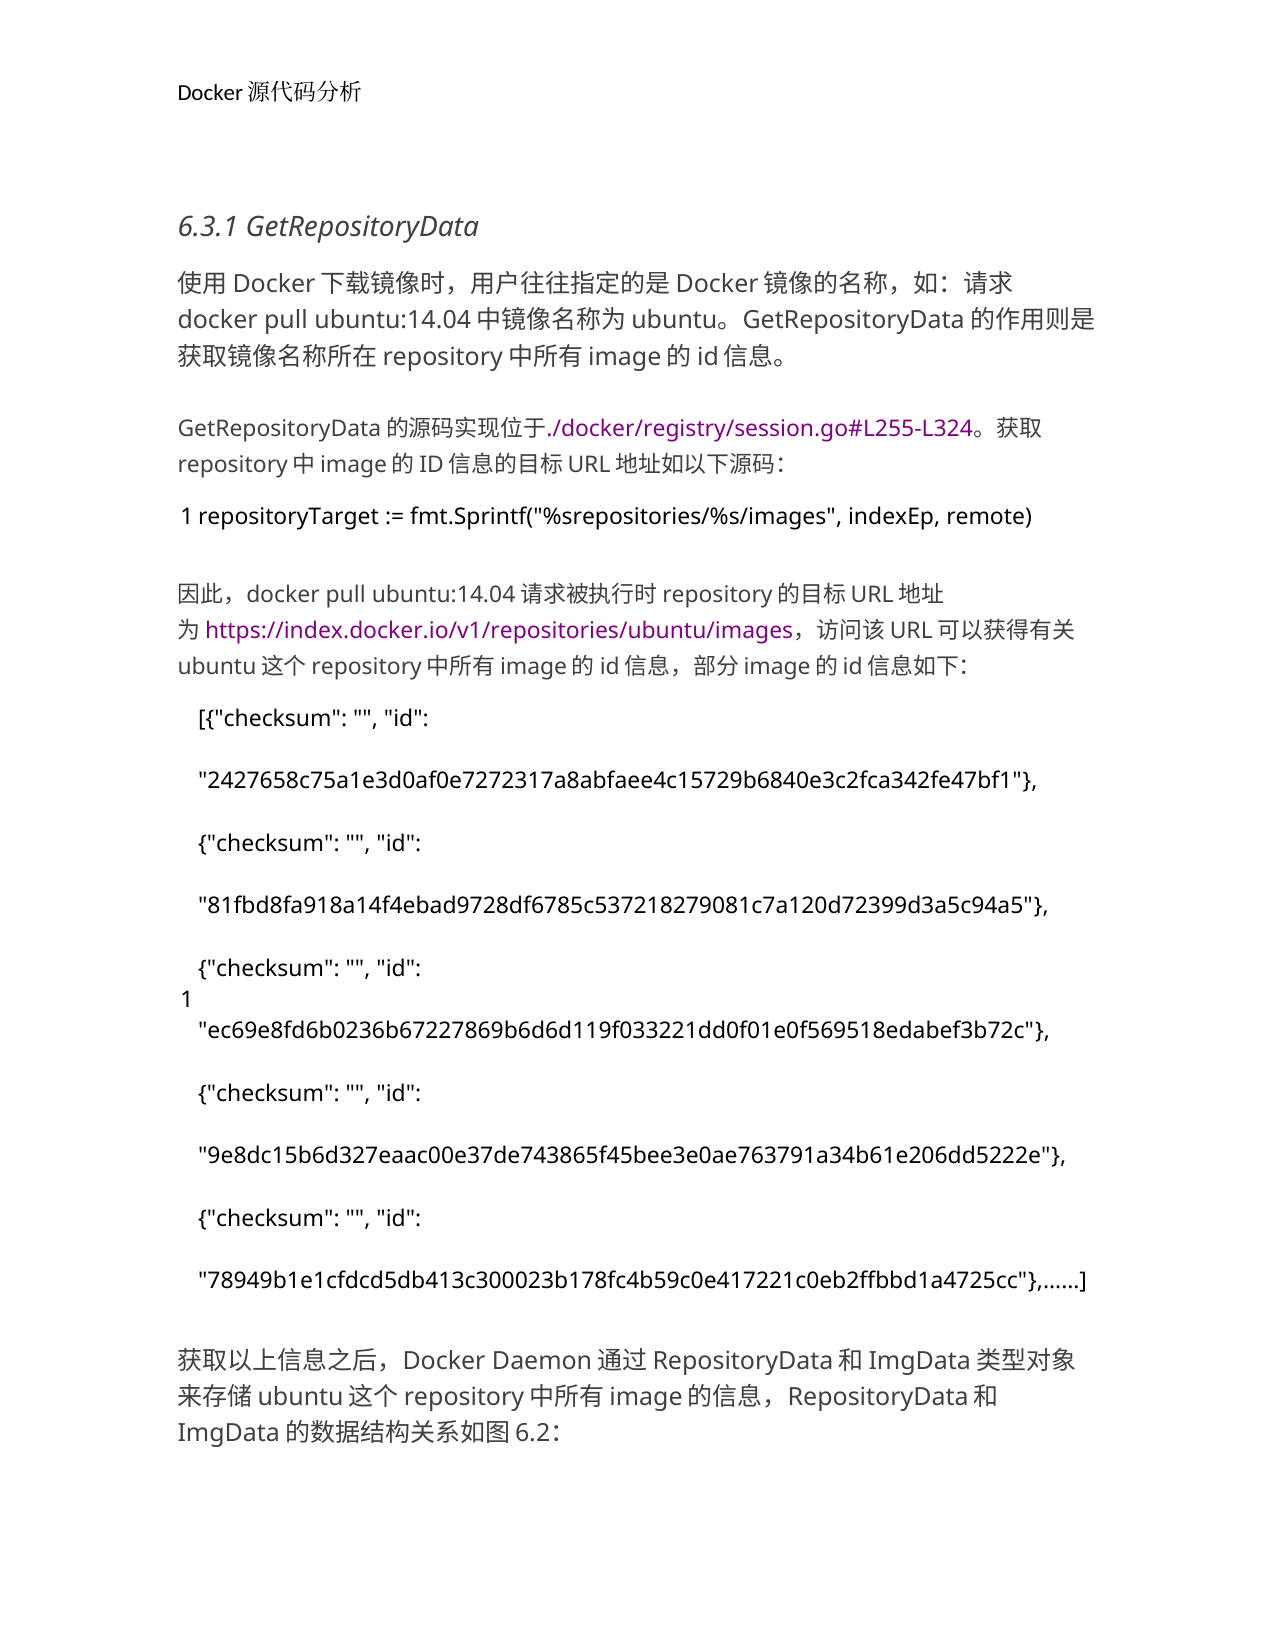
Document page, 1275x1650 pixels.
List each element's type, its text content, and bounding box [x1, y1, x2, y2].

text 因此，docker pull ubuntu:14.04请求被执行时repository的目标URL地址为https://index.docker.io/v1/repositories/ubuntu/images，访问该URL可以获得有关ubuntu这个repository中所有image的 id信息，部分image的id信息如下： [177, 576, 1098, 681]
text 获取以上信息之后，Docker Daemon通过RepositoryData和ImgData类型对象来存储ubuntu这个repository中所有image的信息，RepositoryData和ImgData的数据结构关系如图6.2： [177, 1340, 1098, 1449]
text GetRepositoryData的源码实现位于./docker/registry/session.go#L255-L324。获取repository中image的ID信息的目标URL地址如以下源码： [177, 410, 1098, 479]
table_header 1 [177, 700, 196, 1340]
text 使用Docker下载镜像时，用户往往指定的是Docker镜像的名称，如：请求docker pull ubuntu:14.04中镜像名称为ubuntu。GetRepositoryData的作用则是获取镜像名称所在repository中所有image的 id信息。 [177, 264, 1098, 372]
table_header repositoryTarget := fmt.Sprintf("%srepositories/%s/images", indexEp, remote) [196, 499, 1098, 576]
subtitle 6.3.1 GetRepositoryData [177, 207, 1098, 245]
table_header 1 [177, 499, 196, 576]
table_header [{"checksum": "", "id": "2427658c75a1e3d0af0e7272317a8abfaee4c15729b6840e3c2fca342fe47bf1"}, {"checksum": "", "id": "81fbd8fa918a14f4ebad9728df6785c537218279081c7a120d72399d3a5c94a5"}, {"checksum": "", "id": "ec69e8fd6b0236b67227869b6d6d119f033221dd0f01e0f569518edabef3b72c"}, {"checksum": "", "id": "9e8dc15b6d327eaac00e37de743865f45bee3e0ae763791a34b61e206dd5222e"}, {"checksum": "", "id": "78949b1e1cfdcd5db413c300023b178fc4b59c0e417221c0eb2ffbbd1a4725cc"},……] [196, 700, 1098, 1340]
